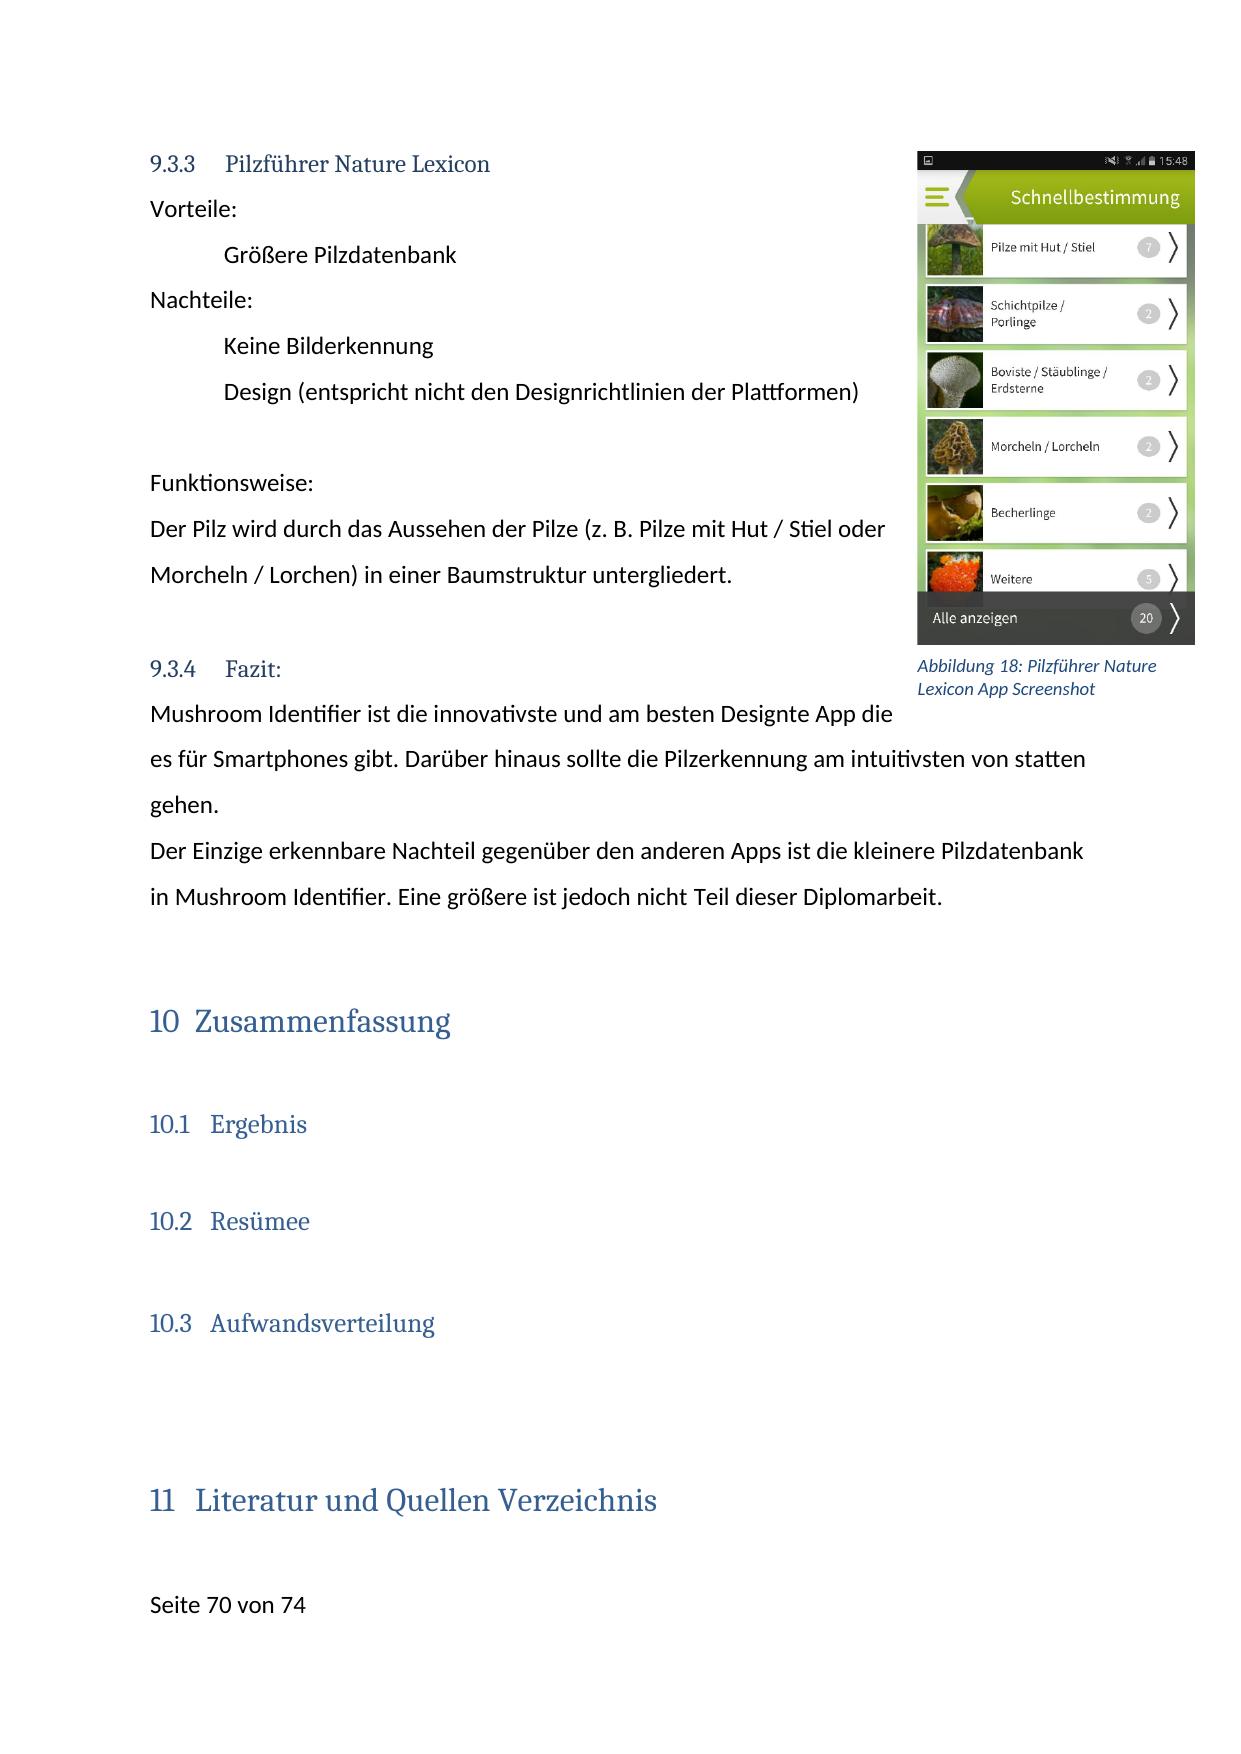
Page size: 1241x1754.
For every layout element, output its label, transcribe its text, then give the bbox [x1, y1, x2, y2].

text Keine Bilderkennung [224, 330, 917, 361]
text Größere Pilzdatenbank [150, 239, 917, 269]
subtitle Pilzführer Nature Lexicon [150, 150, 1090, 179]
subtitle Zusammenfassung [150, 1002, 1090, 1041]
subtitle Resümee [150, 1206, 1090, 1237]
text Vorteile: [150, 193, 917, 224]
subtitle Aufwandsverteilung [150, 1308, 1090, 1339]
subtitle Ergebnis [150, 1109, 1090, 1141]
text Der Einzige erkennbare Nachteil gegenüber den anderen Apps ist die kleinere Pilzdatenbank in Mushroom Identifier. Eine größere ist jedoch nicht Teil dieser Diplomarbeit. [150, 835, 1090, 911]
text Der Pilz wird durch das Aussehen der Pilze (z. B. Pilze mit Hut / Stiel oder Morcheln / Lorchen) in einer Baumstruktur untergliedert. [150, 513, 917, 589]
text Design (entspricht nicht den Designrichtlinien der Plattformen) [224, 376, 917, 407]
subtitle Fazit: [150, 654, 917, 683]
picture [917, 151, 1195, 645]
text Mushroom Identifier ist die innovativste und am besten Designte App die es für Smartphones gibt. Darüber hinaus sollte die Pilzerkennung am intuitivsten von statten gehen. [150, 698, 1090, 820]
text Funktionsweise: [150, 467, 917, 498]
subtitle Literatur und Quellen Verzeichnis [150, 1481, 1090, 1519]
text Nachteile: [150, 284, 917, 315]
